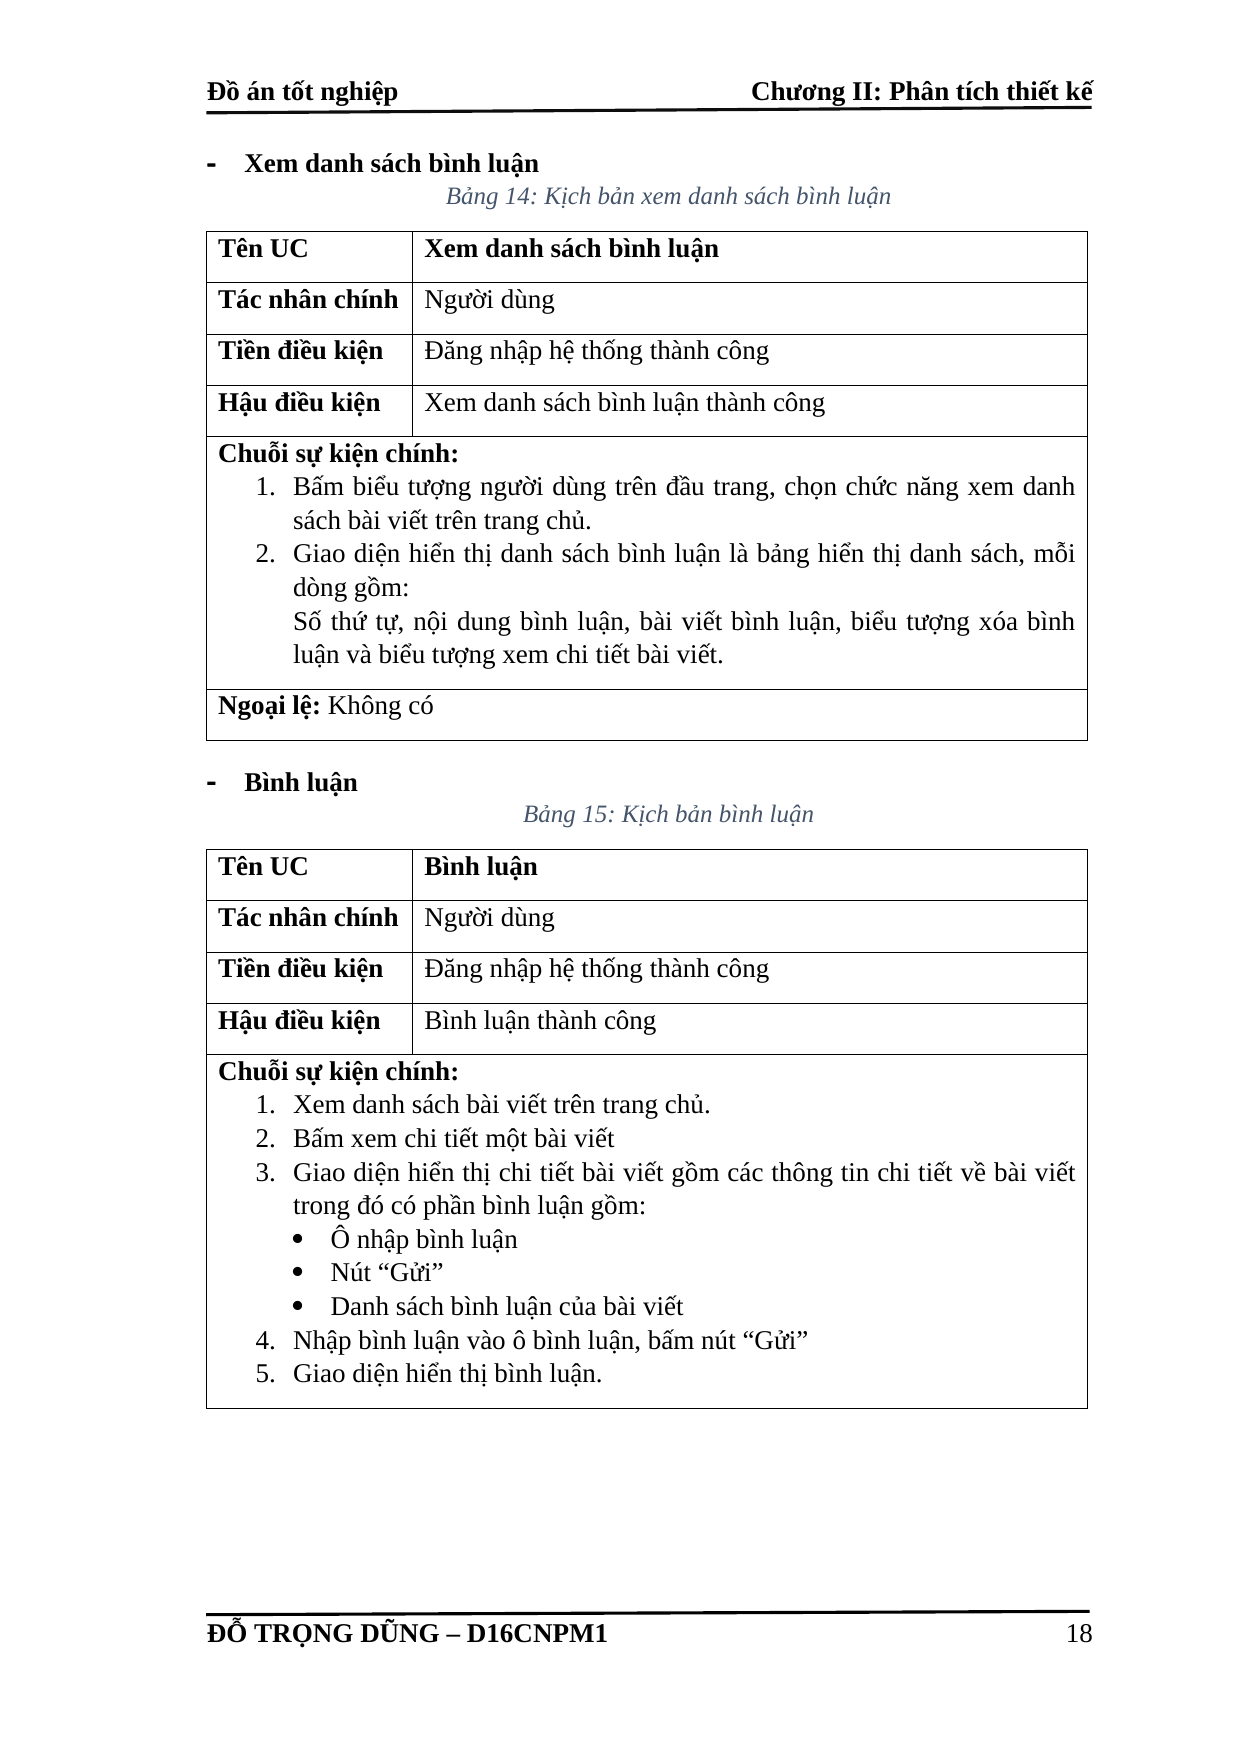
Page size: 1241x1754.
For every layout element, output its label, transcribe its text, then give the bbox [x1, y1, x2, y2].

text Bảng 15: Kịch bản bình luận [244, 799, 1093, 828]
table_cell Người dùng [413, 901, 1087, 952]
table_cell Chuỗi sự kiện chính: Bấm biểu tượng người dùng trên đầu trang, chọn chức năng xem danh sách bài viết trên trang chủ. Giao diện hiển thị danh sách bình luận là bảng hiển thị danh sách, mỗi dòng gồm: Số thứ tự, nội dung bình luận, bài viết bình luận, biểu tượng xóa bình luận và biểu tượng xem chi tiết bài viết. [207, 437, 1087, 688]
table_cell Bình luận thành công [413, 1004, 1087, 1054]
table_header Tên UC [207, 232, 412, 282]
table_cell Xem danh sách bình luận thành công [413, 386, 1087, 436]
list Xem danh sách bình luận [207, 148, 1093, 179]
table_cell Ngoại lệ: Không có [207, 690, 1087, 740]
table_cell Chuỗi sự kiện chính: Xem danh sách bài viết trên trang chủ. Bấm xem chi tiết một bài viết Giao diện hiển thị chi tiết bài viết gồm các thông tin chi tiết về bài viết trong đó có phần bình luận gồm: Ô nhập bình luận Nút “Gửi” Danh sách bình luận của bài viết Nhập bình luận vào ô bình luận, bấm nút “Gửi” Giao diện hiển thị bình luận. [207, 1055, 1087, 1408]
text Bảng 14: Kịch bản xem danh sách bình luận [244, 181, 1093, 210]
list Bình luận [207, 766, 1093, 797]
table_cell Tiền điều kiện [207, 335, 412, 385]
table_header Xem danh sách bình luận [413, 232, 1087, 282]
table_cell Hậu điều kiện [207, 386, 412, 436]
table_cell Đăng nhập hệ thống thành công [413, 953, 1087, 1003]
table_cell Đăng nhập hệ thống thành công [413, 335, 1087, 385]
table_cell Tiền điều kiện [207, 953, 412, 1003]
table_cell Hậu điều kiện [207, 1004, 412, 1054]
table_cell Người dùng [413, 283, 1087, 333]
table_header Tên UC [207, 850, 412, 900]
table_cell Tác nhân chính [207, 901, 412, 952]
table_header Bình luận [413, 850, 1087, 900]
table_cell Tác nhân chính [207, 283, 412, 333]
